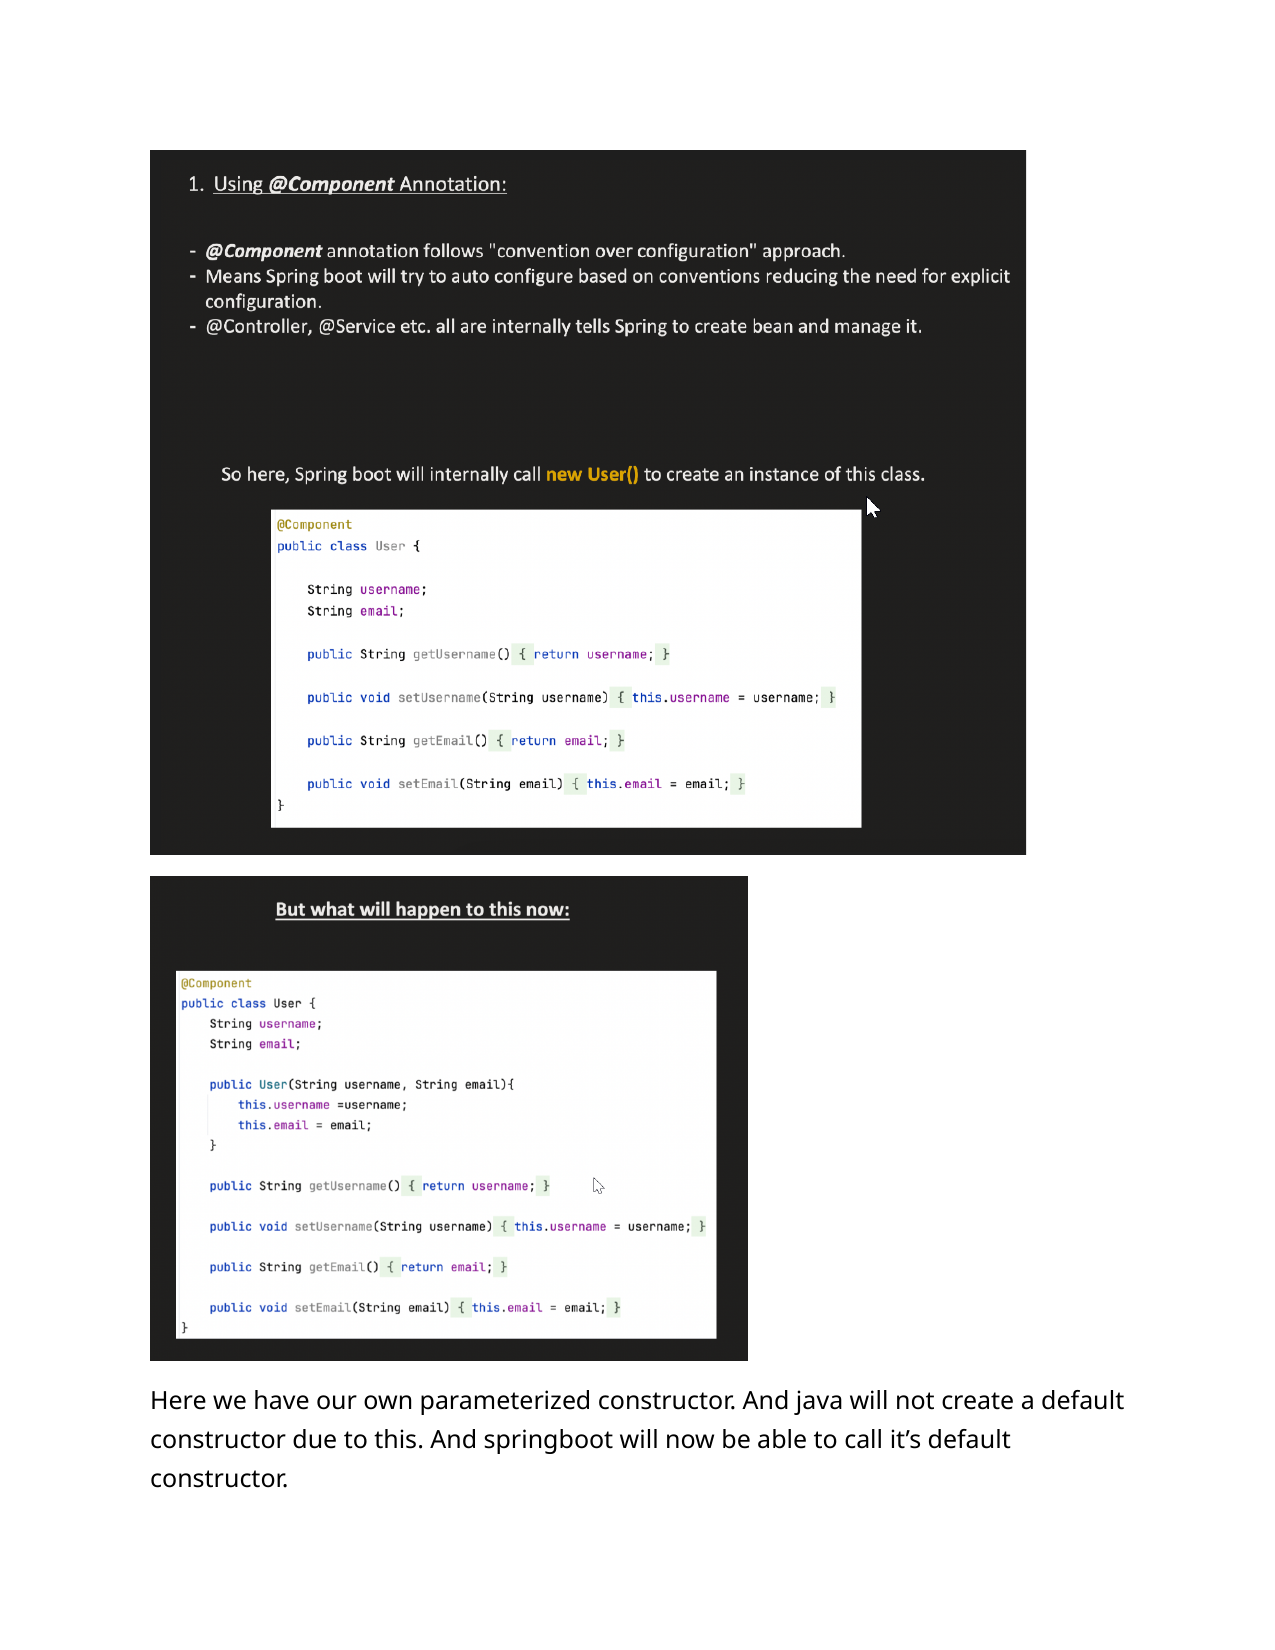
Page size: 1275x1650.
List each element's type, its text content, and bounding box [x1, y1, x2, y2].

picture [150, 150, 1027, 855]
picture [150, 876, 748, 1361]
text Here we have our own parameterized constructor. And java will not create a default constructor due to this. And springboot will now be able to call it’s default constructor. [150, 1382, 1125, 1495]
